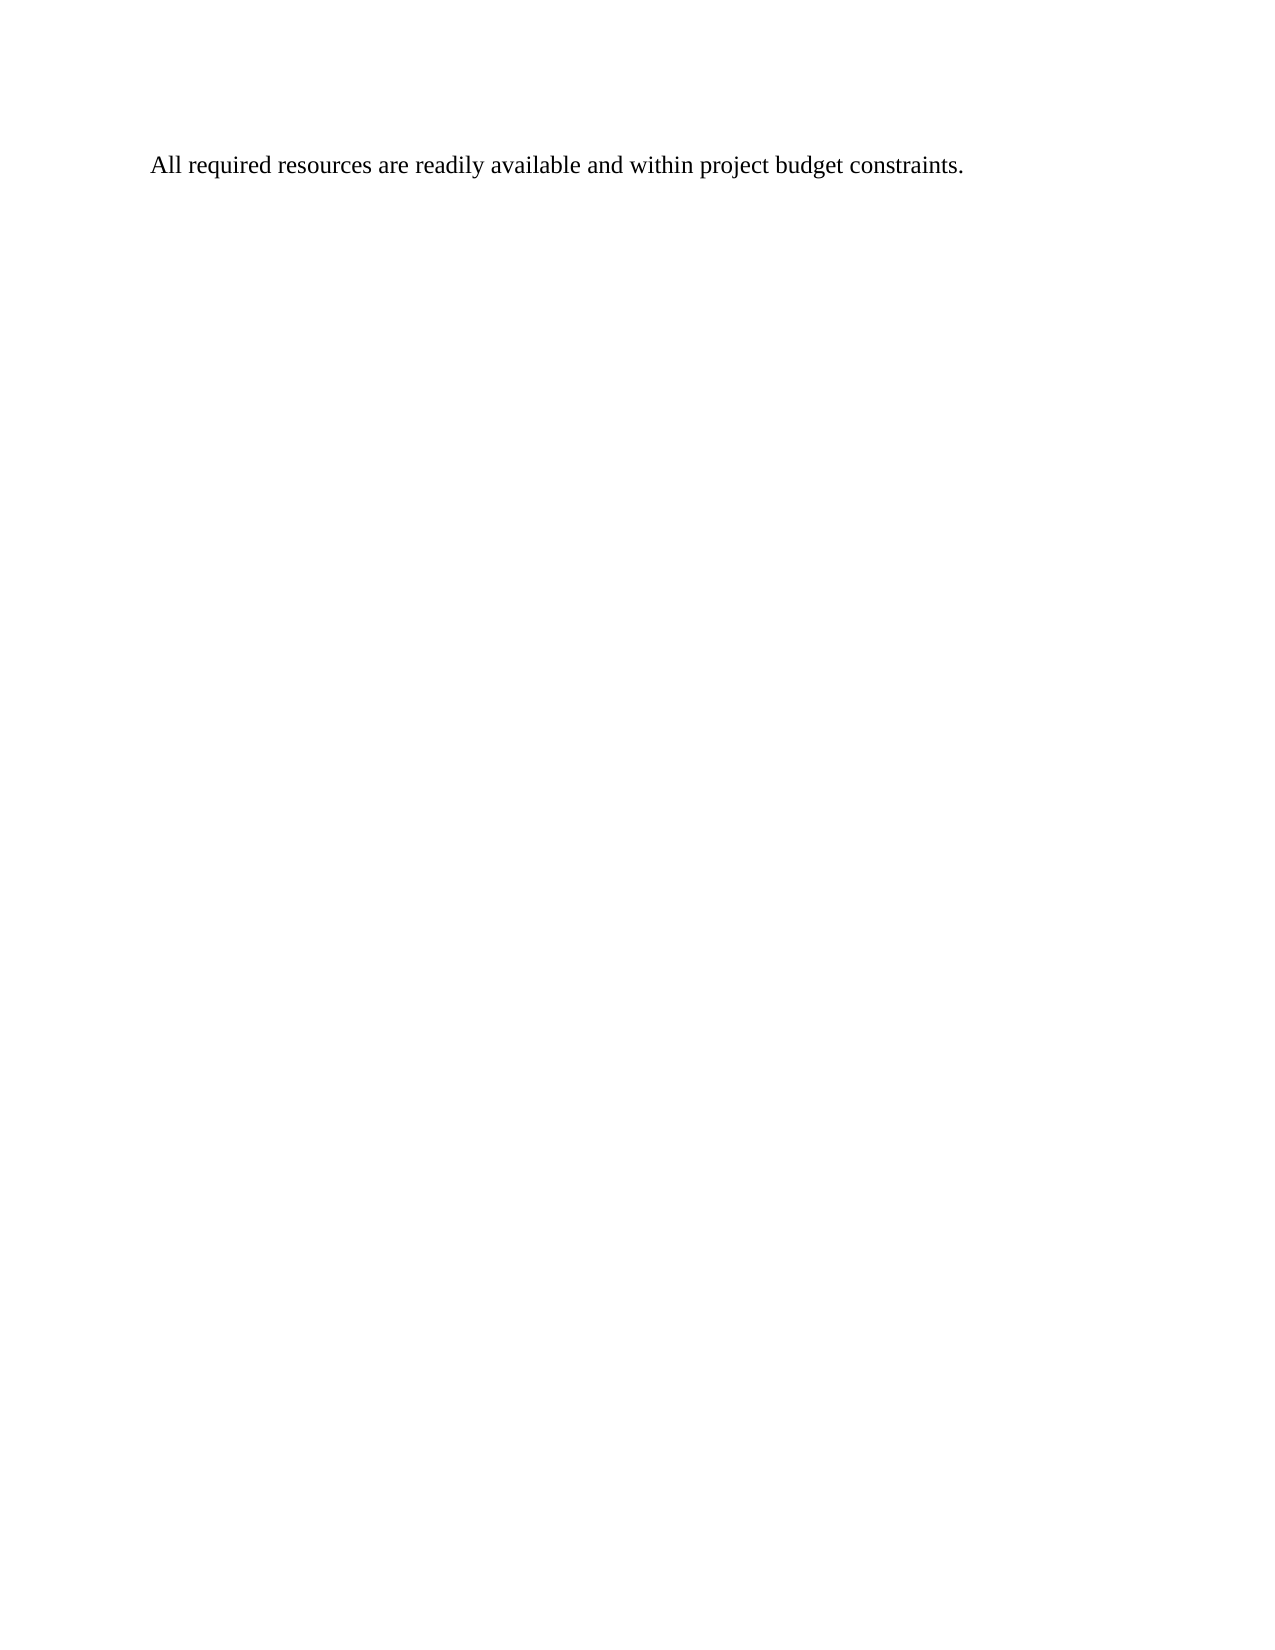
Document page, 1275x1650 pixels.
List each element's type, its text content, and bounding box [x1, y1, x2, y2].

text All required resources are readily available and within project budget constraints. [150, 150, 1125, 179]
